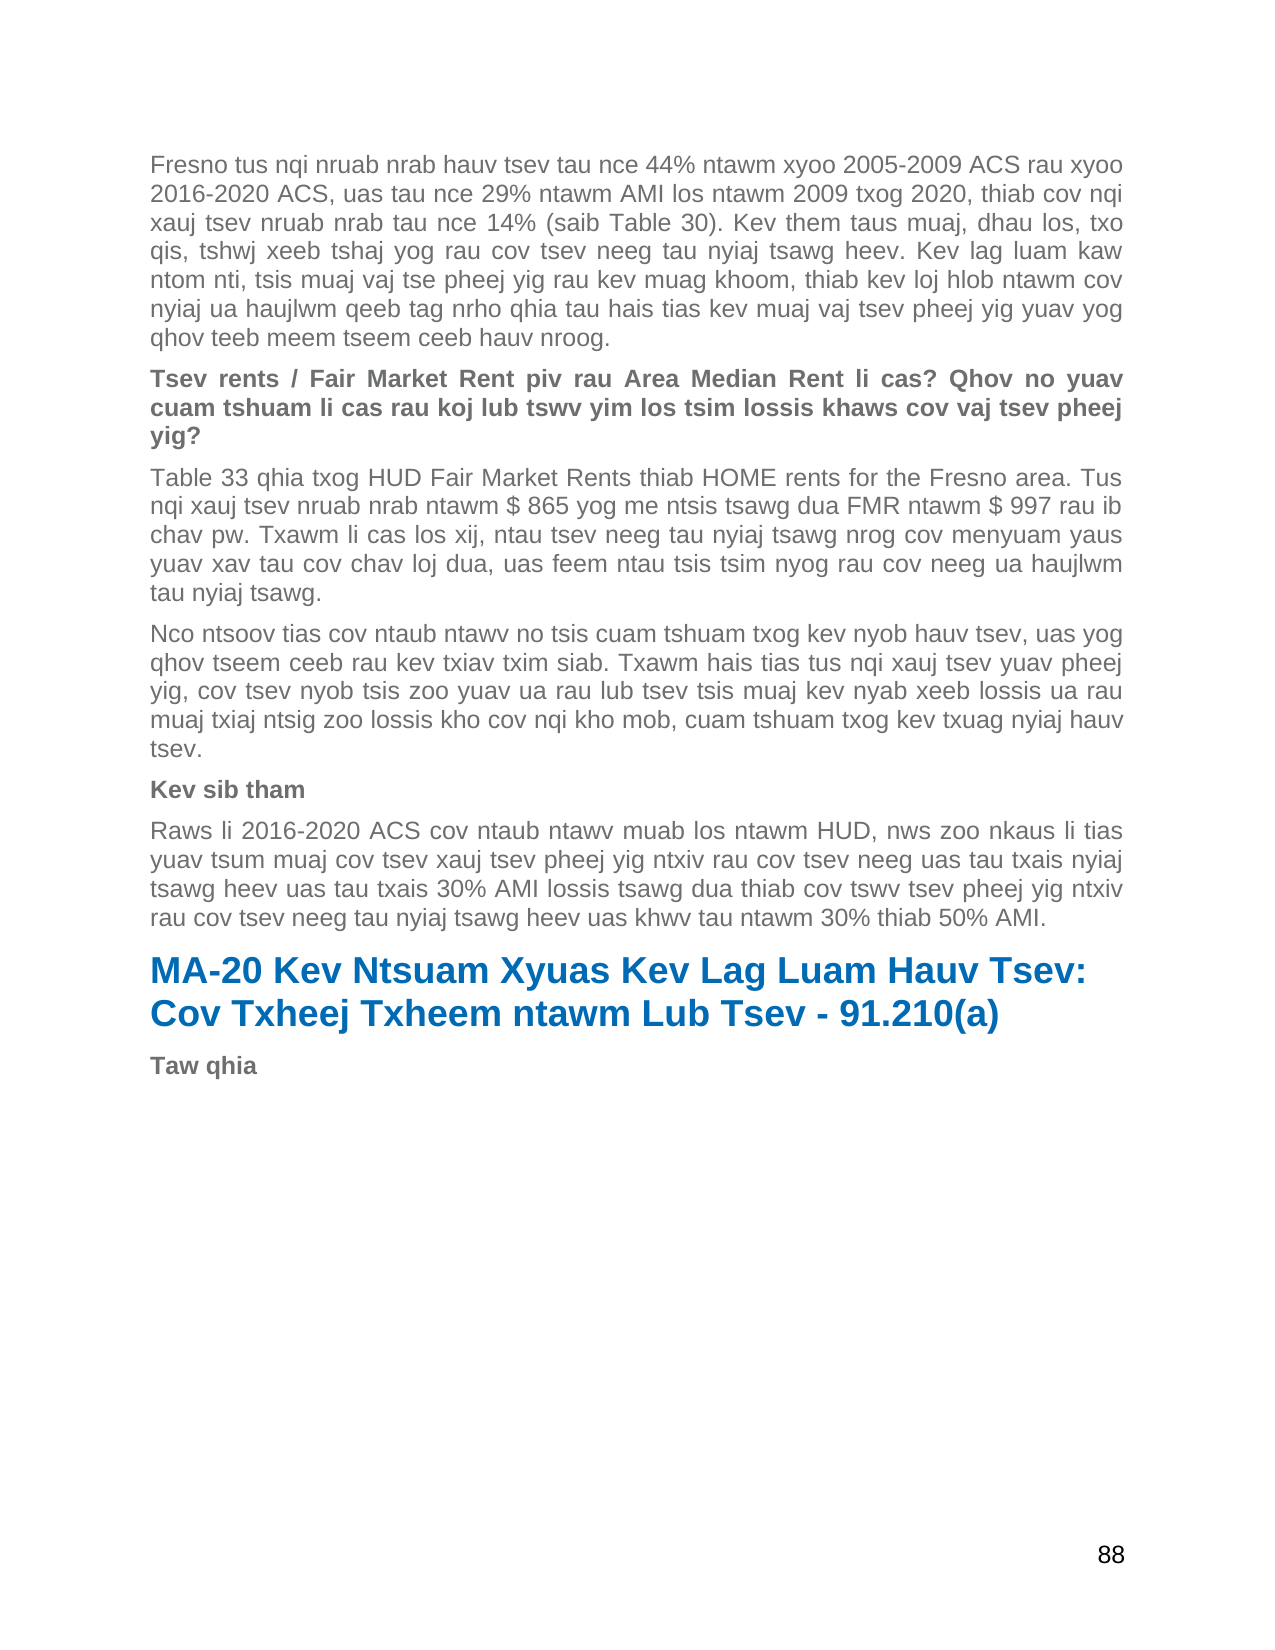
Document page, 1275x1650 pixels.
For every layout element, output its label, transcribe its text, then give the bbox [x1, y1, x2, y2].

text Taw qhia [150, 1051, 1125, 1079]
subtitle MA-20 Kev Ntsuam Xyuas Kev Lag Luam Hauv Tsev: Cov Txheej Txheem ntawm Lub Tsev - 91.210(a) [150, 948, 1125, 1034]
text Nco ntsoov tias cov ntaub ntawv no tsis cuam tshuam txog kev nyob hauv tsev, uas yog qhov tseem ceeb rau kev txiav txim siab. Txawm hais tias tus nqi xauj tsev yuav pheej yig, cov tsev nyob tsis zoo yuav ua rau lub tsev tsis muaj kev nyab xeeb lossis ua rau muaj txiaj ntsig zoo lossis kho cov nqi kho mob, cuam tshuam txog kev txuag nyiaj hauv tsev. [150, 619, 1125, 762]
text Raws li 2016-2020 ACS cov ntaub ntawv muab los ntawm HUD, nws zoo nkaus li tias yuav tsum muaj cov tsev xauj tsev pheej yig ntxiv rau cov tsev neeg uas tau txais nyiaj tsawg heev uas tau txais 30% AMI lossis tsawg dua thiab cov tswv tsev pheej yig ntxiv rau cov tsev neeg tau nyiaj tsawg heev uas khwv tau ntawm 30% thiab 50% AMI. [150, 816, 1125, 931]
text Fresno tus nqi nruab nrab hauv tsev tau nce 44% ntawm xyoo 2005-2009 ACS rau xyoo 2016-2020 ACS, uas tau nce 29% ntawm AMI los ntawm 2009 txog 2020, thiab cov nqi xauj tsev nruab nrab tau nce 14% (saib Table 30). Kev them taus muaj, dhau los, txo qis, tshwj xeeb tshaj yog rau cov tsev neeg tau nyiaj tsawg heev. Kev lag luam kaw ntom nti, tsis muaj vaj tse pheej yig rau kev muag khoom, thiab kev loj hlob ntawm cov nyiaj ua haujlwm qeeb tag nrho qhia tau hais tias kev muaj vaj tsev pheej yig yuav yog qhov teeb meem tseem ceeb hauv nroog. [150, 150, 1125, 351]
text Tsev rents / Fair Market Rent piv rau Area Median Rent li cas? Qhov no yuav cuam tshuam li cas rau koj lub tswv yim los tsim lossis khaws cov vaj tsev pheej yig? [150, 364, 1125, 450]
text Table 33 qhia txog HUD Fair Market Rents thiab HOME rents for the Fresno area. Tus nqi xauj tsev nruab nrab ntawm $ 865 yog me ntsis tsawg dua FMR ntawm $ 997 rau ib chav pw. Txawm li cas los xij, ntau tsev neeg tau nyiaj tsawg nrog cov menyuam yaus yuav xav tau cov chav loj dua, uas feem ntau tsis tsim nyog rau cov neeg ua haujlwm tau nyiaj tsawg. [150, 462, 1125, 606]
text Kev sib tham [150, 775, 1125, 804]
